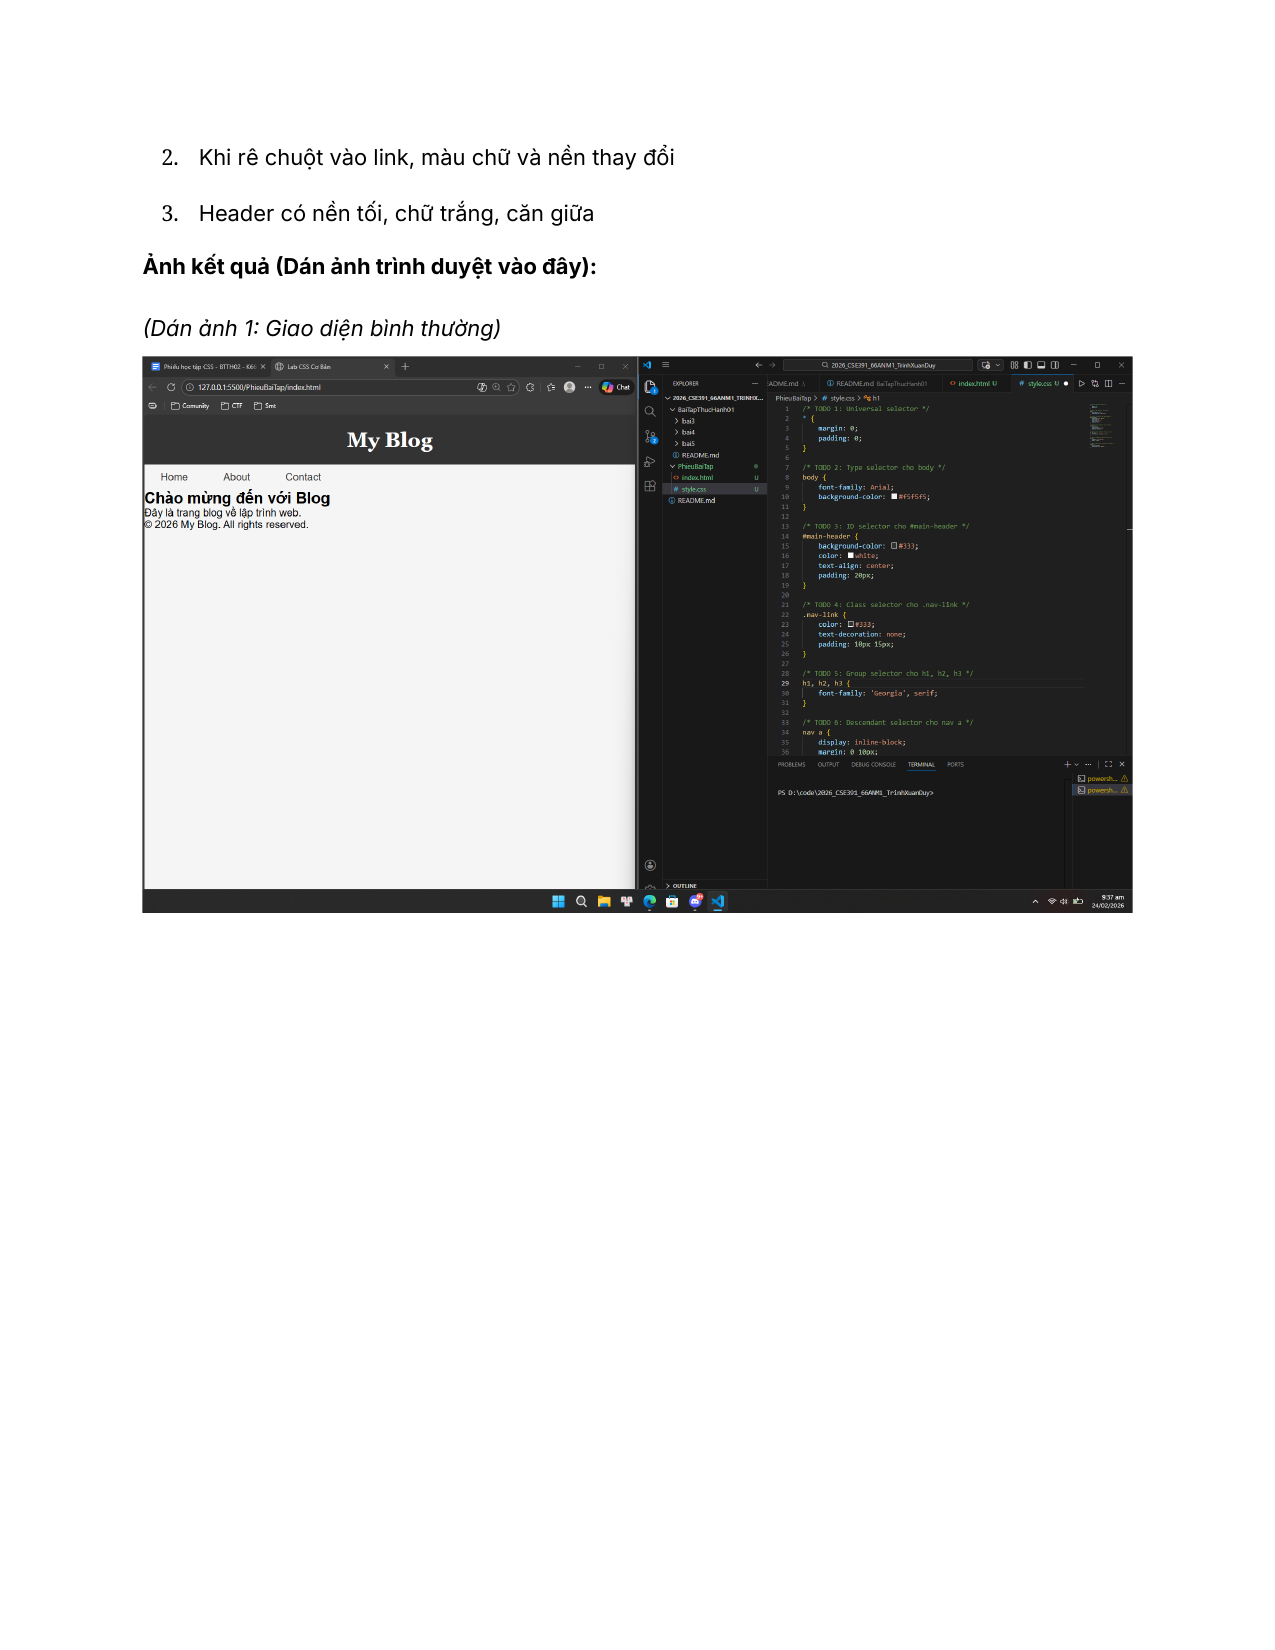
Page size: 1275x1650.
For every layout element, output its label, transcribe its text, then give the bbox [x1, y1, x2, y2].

picture [142, 356, 1133, 913]
list Khi rê chuột vào link, màu chữ và nền thay đổi [161, 142, 1133, 172]
text Ảnh kết quả (Dán ảnh trình duyệt vào đây): [142, 253, 1133, 280]
list Header có nền tối, chữ trắng, căn giữa [161, 198, 1133, 228]
text (Dán ảnh 1: Giao diện bình thường) [142, 315, 1133, 356]
